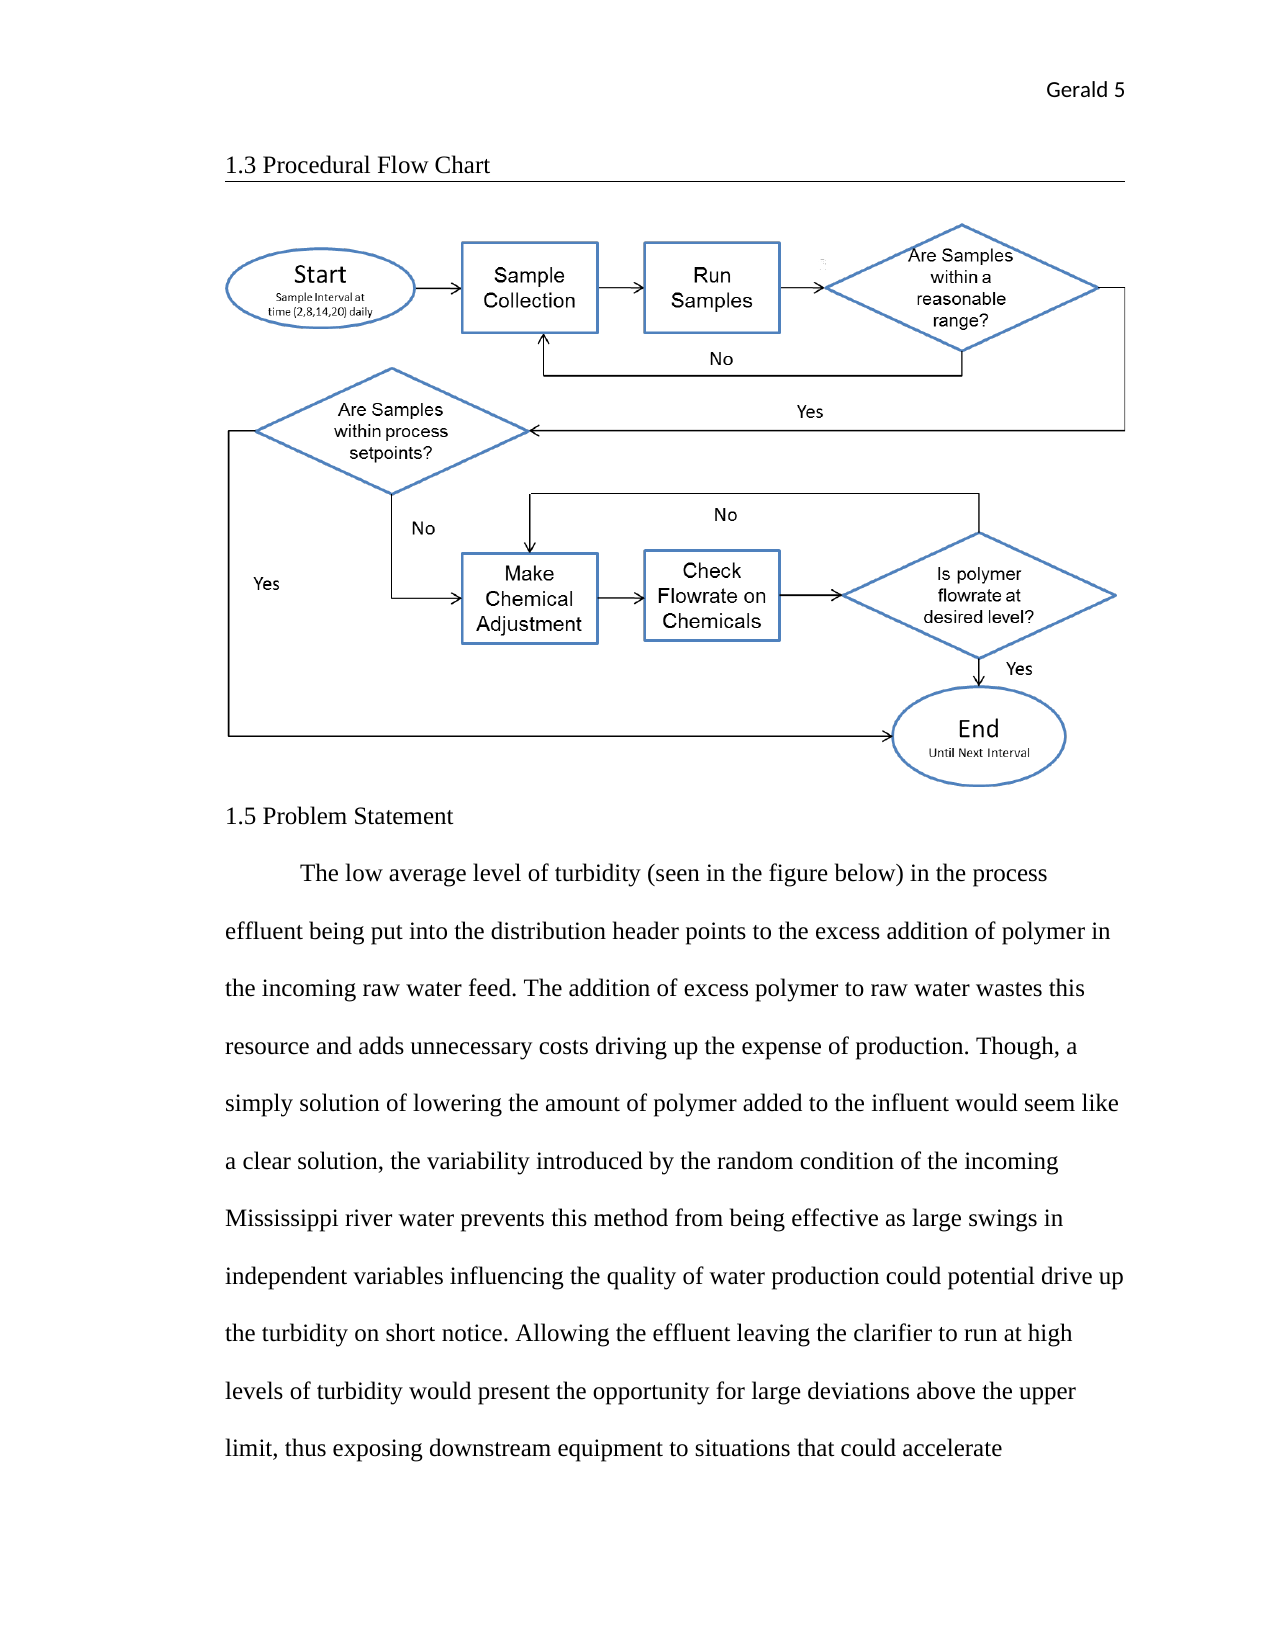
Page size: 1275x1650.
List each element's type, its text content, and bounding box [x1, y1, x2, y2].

subtitle Procedural Flow Chart [225, 150, 1125, 181]
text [225, 858, 1125, 1462]
picture [225, 223, 1125, 787]
subtitle 1.5 Problem Statement [225, 801, 1125, 830]
